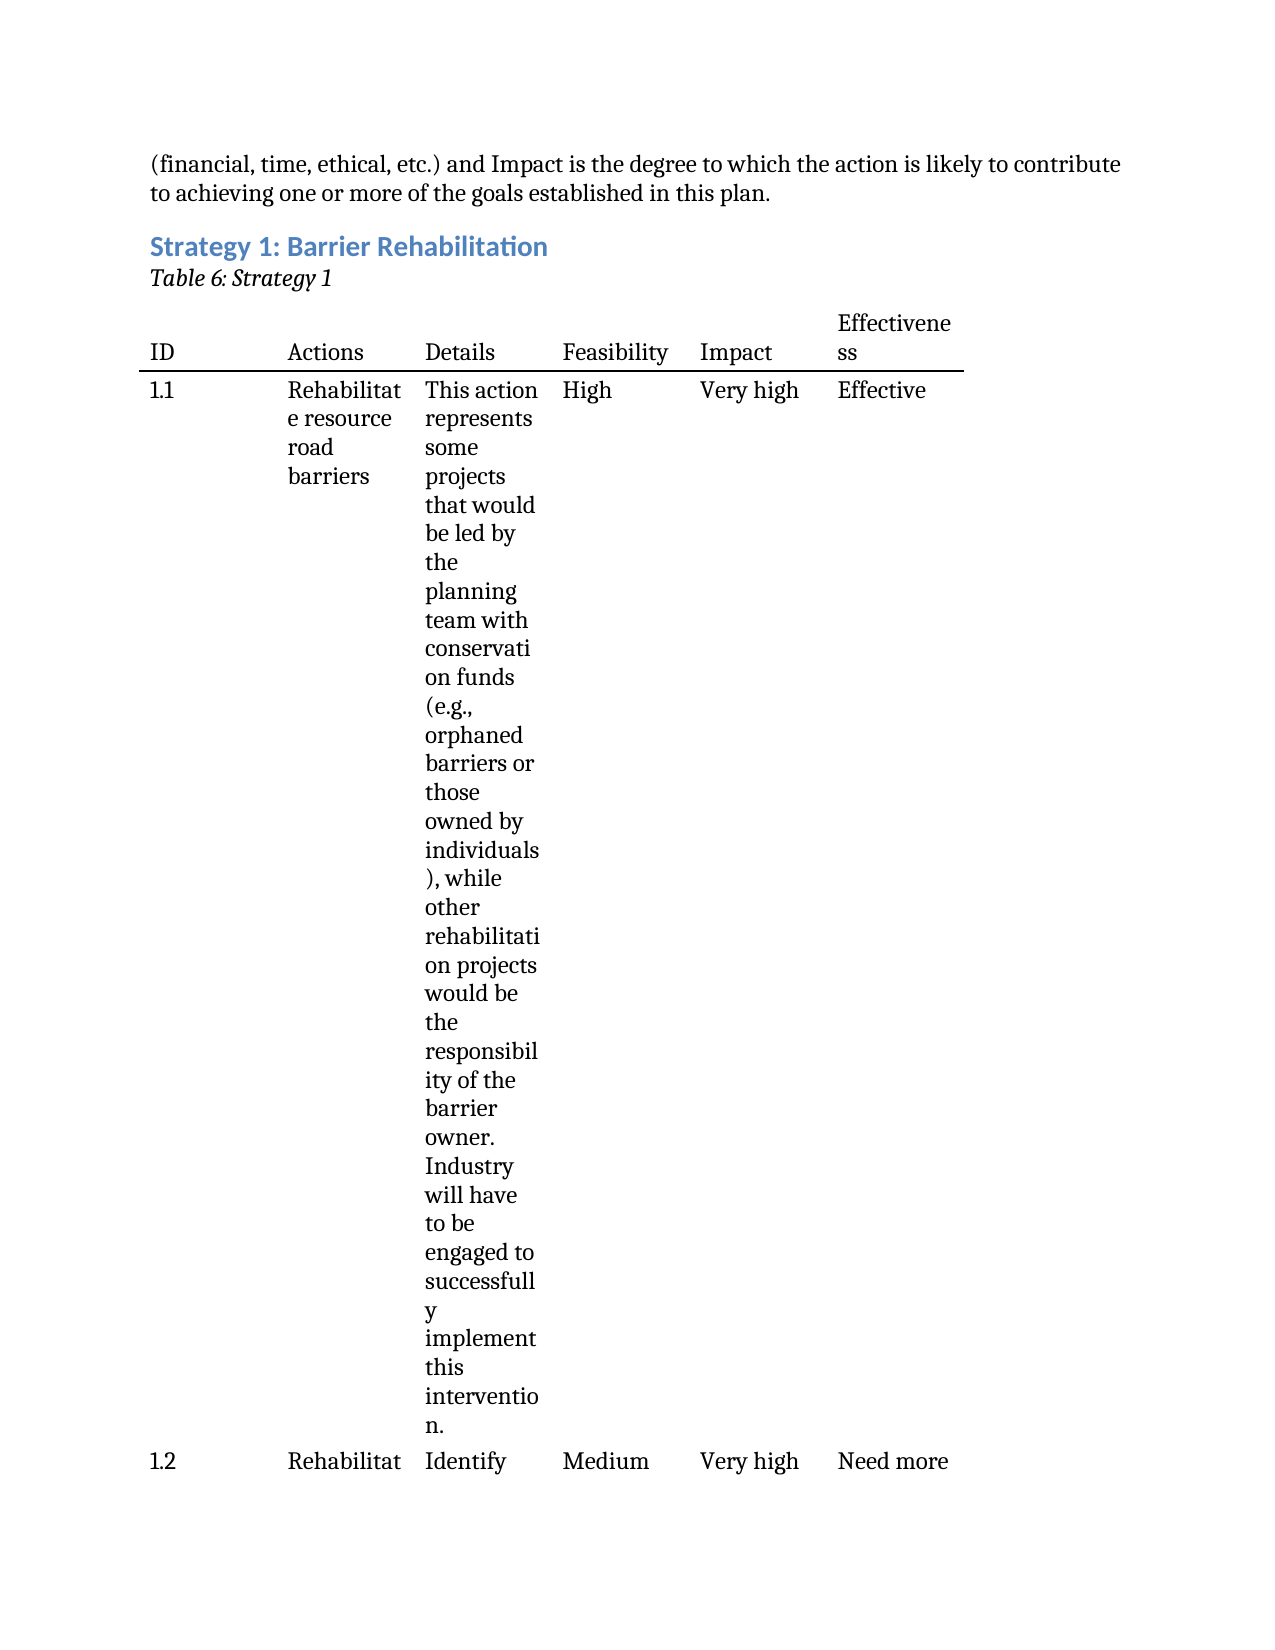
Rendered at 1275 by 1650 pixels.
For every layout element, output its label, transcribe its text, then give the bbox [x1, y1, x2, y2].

table_cell 1.2 [139, 1443, 276, 1479]
table_header Impact [689, 305, 826, 370]
table_cell This action represents some projects that would be led by the planning team with conservation funds (e.g., orphaned barriers or those owned by individuals), while other rehabilitation projects would be the responsibility of the barrier owner. Industry will have to be engaged to successfully implement this intervention. [414, 372, 551, 1443]
table_cell Need more information [826, 1443, 964, 1479]
table_cell 1.1 [139, 372, 276, 1443]
table_cell Very high [689, 1443, 826, 1479]
text Table 6: Strategy 1 [150, 264, 1125, 293]
table_header Details [414, 305, 551, 370]
table_cell Rehabilitate resource road barriers [276, 372, 414, 1443]
table_header Effectiveness [826, 305, 964, 370]
table_cell Effective [826, 372, 964, 1443]
table_cell Rehabilitate dams [276, 1443, 414, 1479]
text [150, 150, 1125, 207]
table_header ID [139, 305, 276, 370]
subtitle Strategy 1: Barrier Rehabilitation [150, 228, 1125, 264]
table_cell Medium [551, 1443, 689, 1479]
table_header Feasibility [551, 305, 689, 370]
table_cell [414, 1443, 551, 1479]
table_cell Very high [689, 372, 826, 1443]
table_cell High [551, 372, 689, 1443]
table_header Actions [276, 305, 414, 370]
